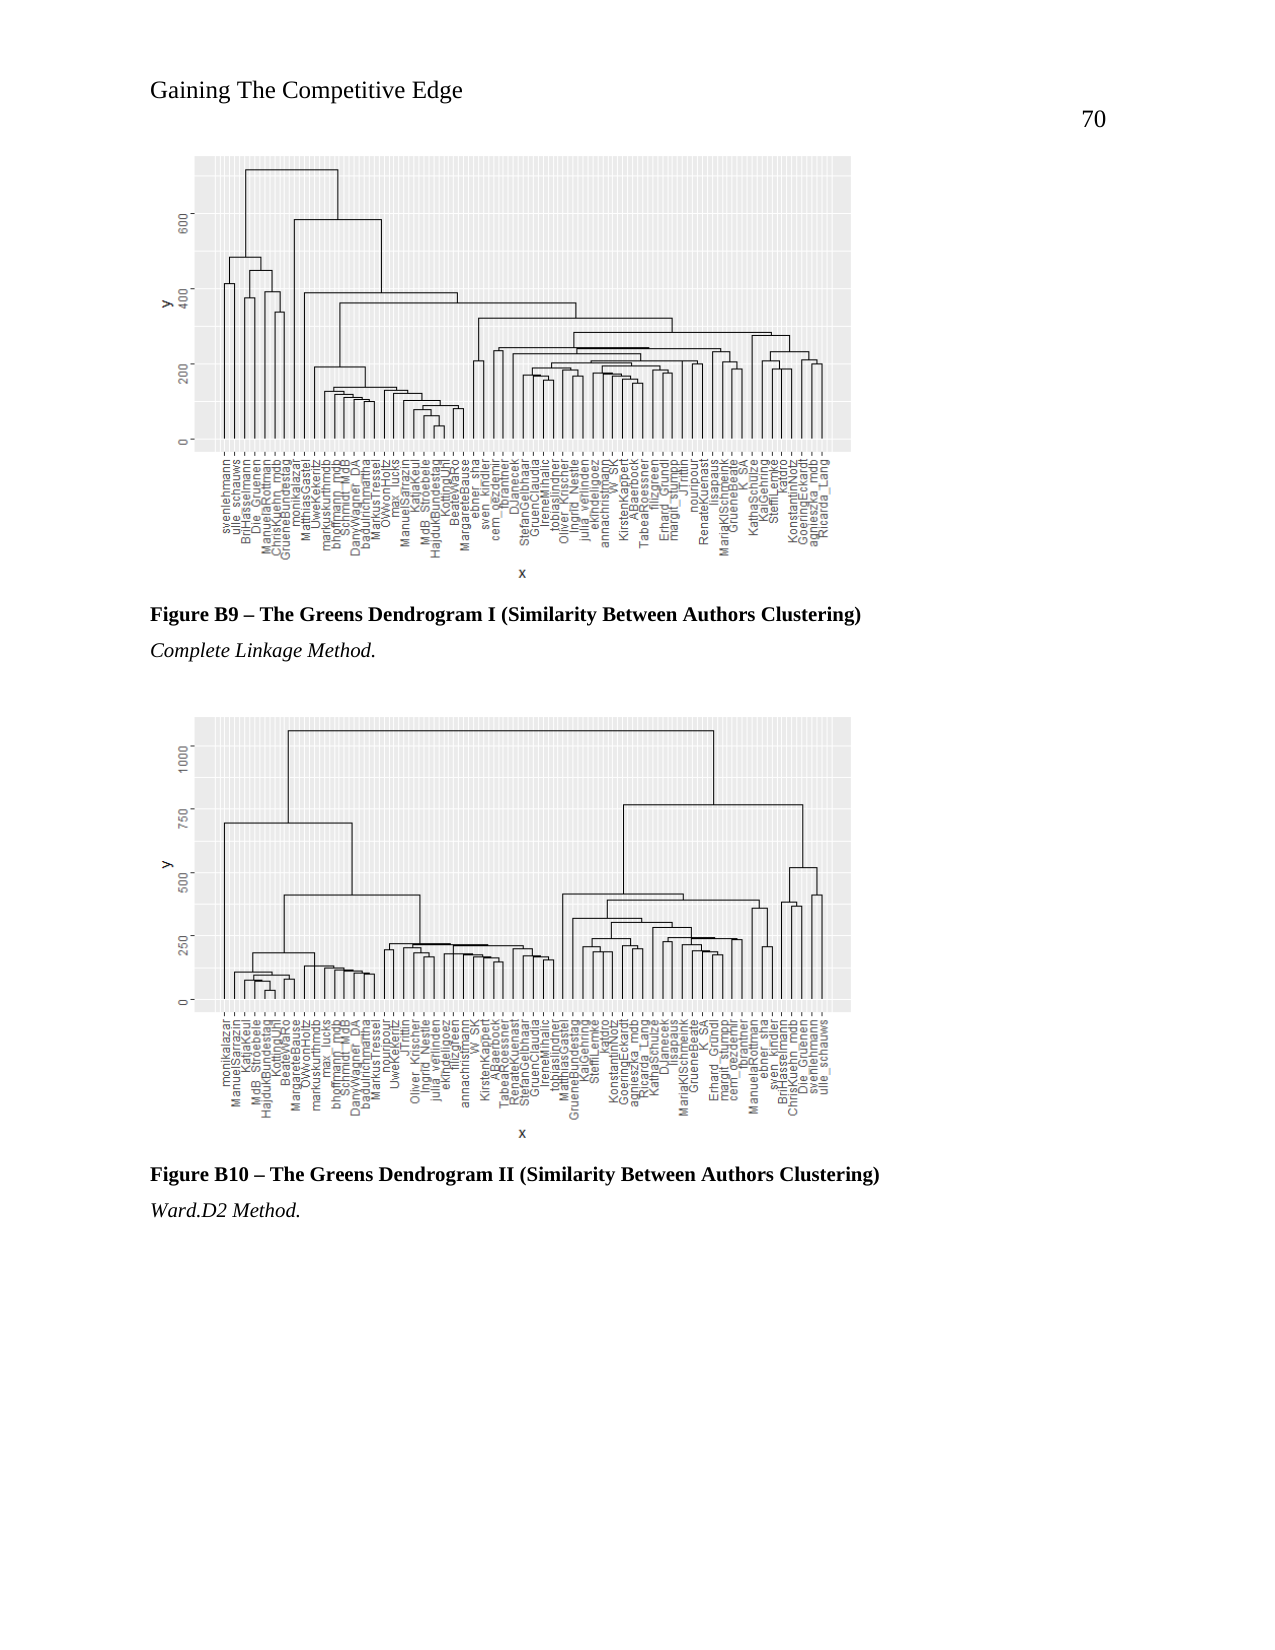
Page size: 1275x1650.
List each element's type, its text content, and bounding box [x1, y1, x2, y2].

text Figure B10 – The Greens Dendrogram II (Similarity Between Authors Clustering) [150, 1162, 1125, 1186]
picture [150, 710, 859, 1148]
text Figure B9 – The Greens Dendrogram I (Similarity Between Authors Clustering) [150, 602, 1125, 626]
text Ward.D2 Method. [150, 1198, 1125, 1222]
text Complete Linkage Method. [150, 638, 1125, 662]
picture [150, 150, 859, 588]
